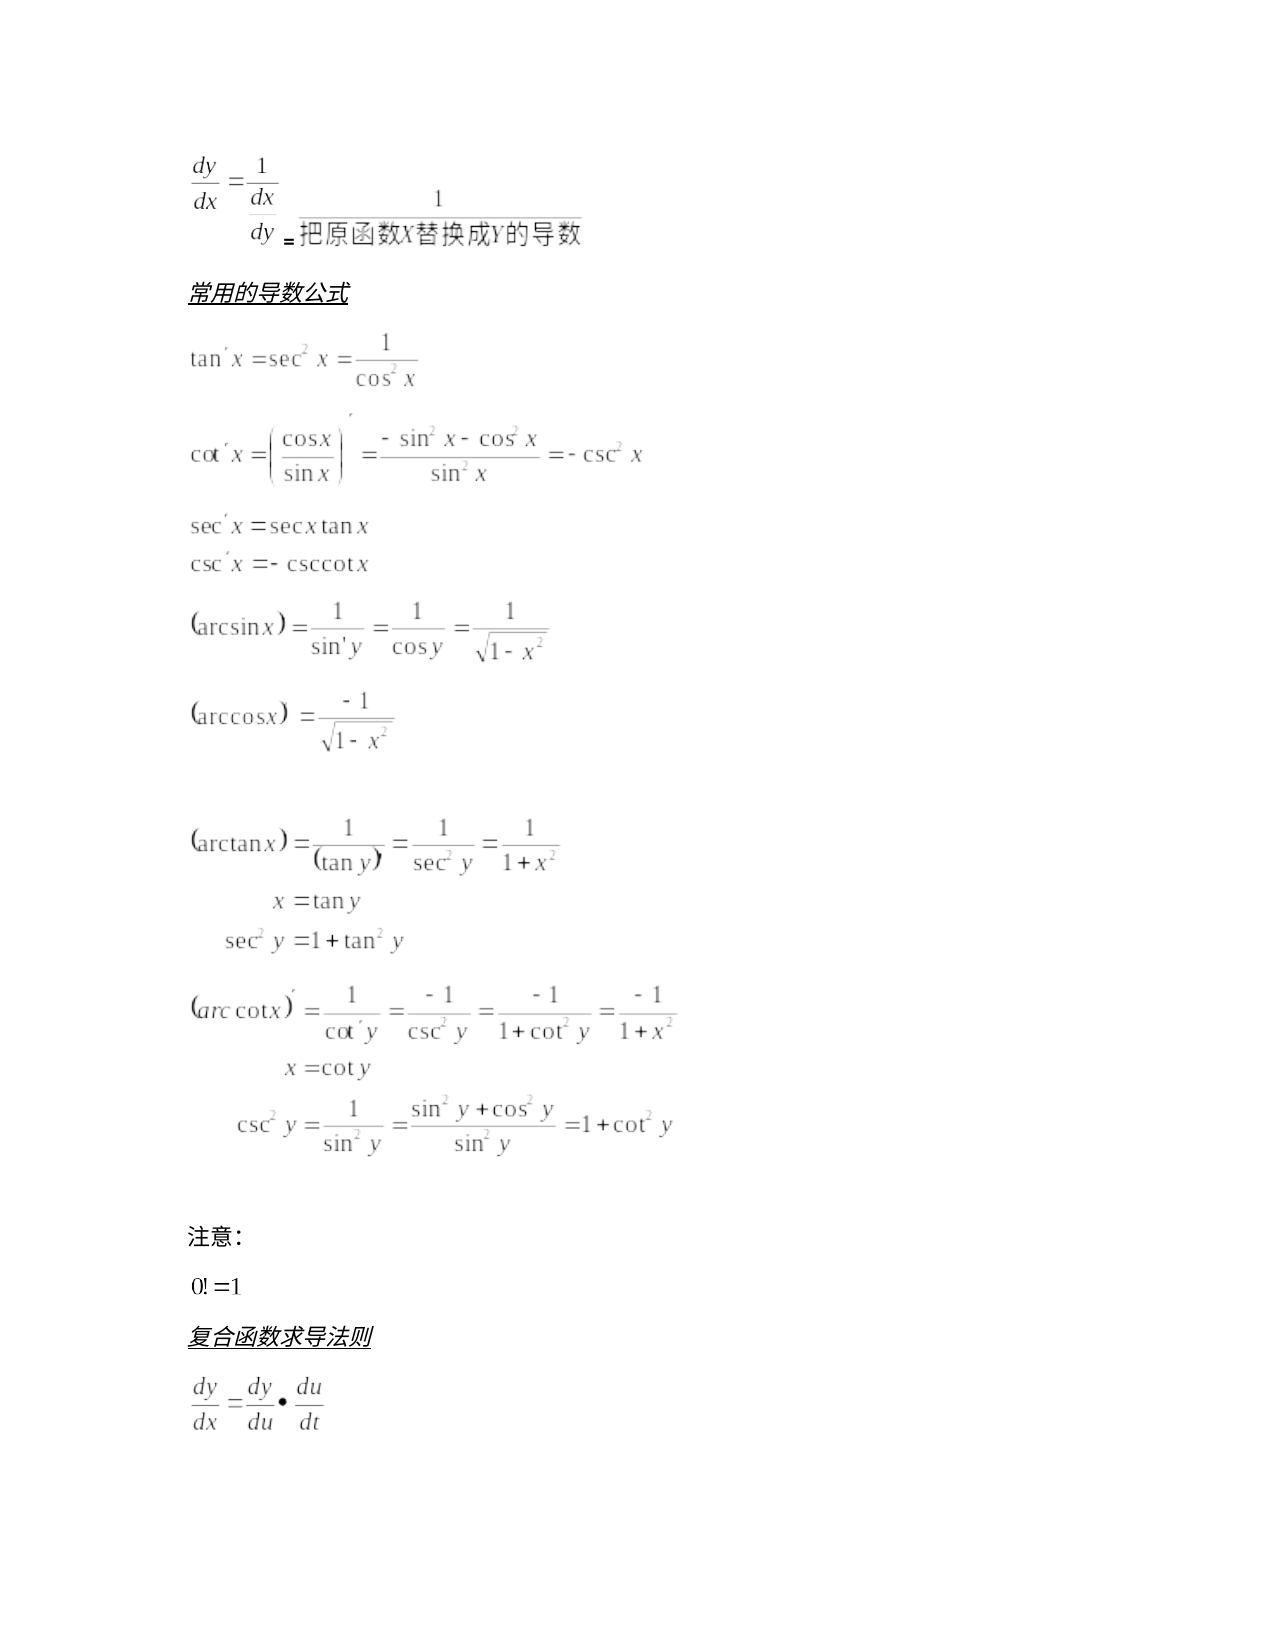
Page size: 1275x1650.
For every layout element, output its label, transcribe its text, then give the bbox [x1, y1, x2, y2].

text 复合函数求导法则 [187, 1319, 1087, 1352]
text 常用的导数公式 [187, 274, 1087, 308]
text = [187, 150, 1087, 256]
text 注意： [187, 1219, 1087, 1252]
